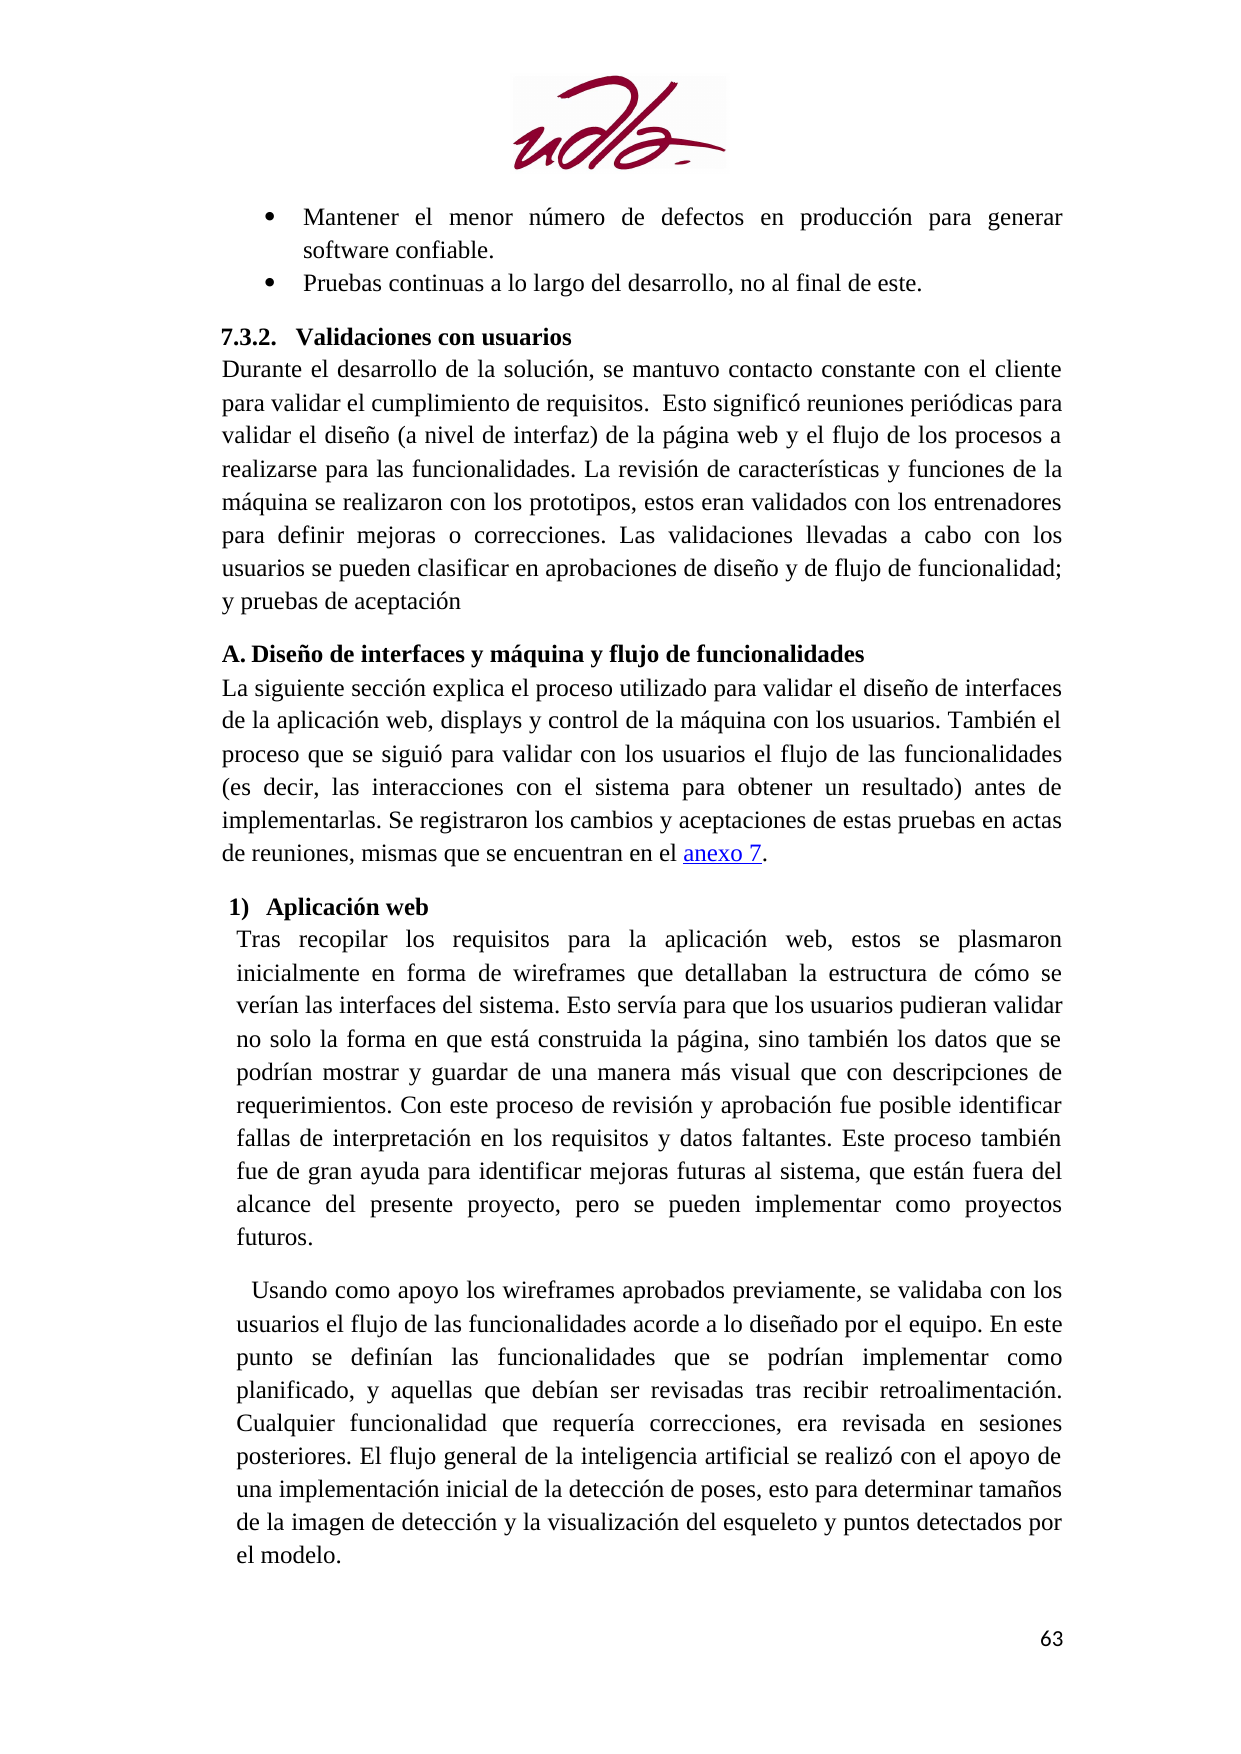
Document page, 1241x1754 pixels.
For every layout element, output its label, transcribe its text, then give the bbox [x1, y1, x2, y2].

text Tras recopilar los requisitos para la aplicación web, estos se plasmaron inicialmente en forma de wireframes que detallaban la estructura de cómo se verían las interfaces del sistema. Esto servía para que los usuarios pudieran validar no solo la forma en que está construida la página, sino también los datos que se podrían mostrar y guardar de una manera más visual que con descripciones de requerimientos. Con este proceso de revisión y aprobación fue posible identificar fallas de interpretación en los requisitos y datos faltantes. Este proceso también fue de gran ayuda para identificar mejoras futuras al sistema, que están fuera del alcance del presente proyecto, pero se pueden implementar como proyectos futuros. [236, 924, 1063, 1251]
subtitle Validaciones con usuarios [220, 322, 1063, 350]
text La siguiente sección explica el proceso utilizado para validar el diseño de interfaces de la aplicación web, displays y control de la máquina con los usuarios. También el proceso que se siguió para validar con los usuarios el flujo de las funcionalidades (es decir, las interacciones con el sistema para obtener un resultado) antes de implementarlas. Se registraron los cambios y aceptaciones de estas pruebas en actas de reuniones, mismas que se encuentran en el anexo 7. [222, 673, 1063, 866]
text Durante el desarrollo de la solución, se mantuvo contacto constante con el cliente para validar el cumplimiento de requisitos. Esto significó reuniones periódicas para validar el diseño (a nivel de interfaz) de la página web y el flujo de los procesos a realizarse para las funcionalidades. La revisión de características y funciones de la máquina se realizaron con los prototipos, estos eran validados con los entrenadores para definir mejoras o correcciones. Las validaciones llevadas a cabo con los usuarios se pueden clasificar en aprobaciones de diseño y de flujo de funcionalidad; y pruebas de aceptación [222, 354, 1063, 614]
list Pruebas continuas a lo largo del desarrollo, no al final de este. [265, 268, 1063, 296]
text Usando como apoyo los wireframes aprobados previamente, se validaba con los usuarios el flujo de las funcionalidades acorde a lo diseñado por el equipo. En este punto se definían las funcionalidades que se podrían implementar como planificado, y aquellas que debían ser revisadas tras recibir retroalimentación. Cualquier funcionalidad que requería correcciones, era revisada en sesiones posteriores. El flujo general de la inteligencia artificial se realizó con el apoyo de una implementación inicial de la detección de poses, esto para determinar tamaños de la imagen de detección y la visualización del esqueleto y puntos detectados por el modelo. [236, 1276, 1063, 1568]
list Mantener el menor número de defectos en producción para generar software confiable. [265, 202, 1063, 263]
picture [509, 73, 731, 174]
subtitle Aplicación web [228, 892, 1063, 920]
subtitle Diseño de interfaces y máquina y flujo de funcionalidades [222, 639, 1063, 668]
